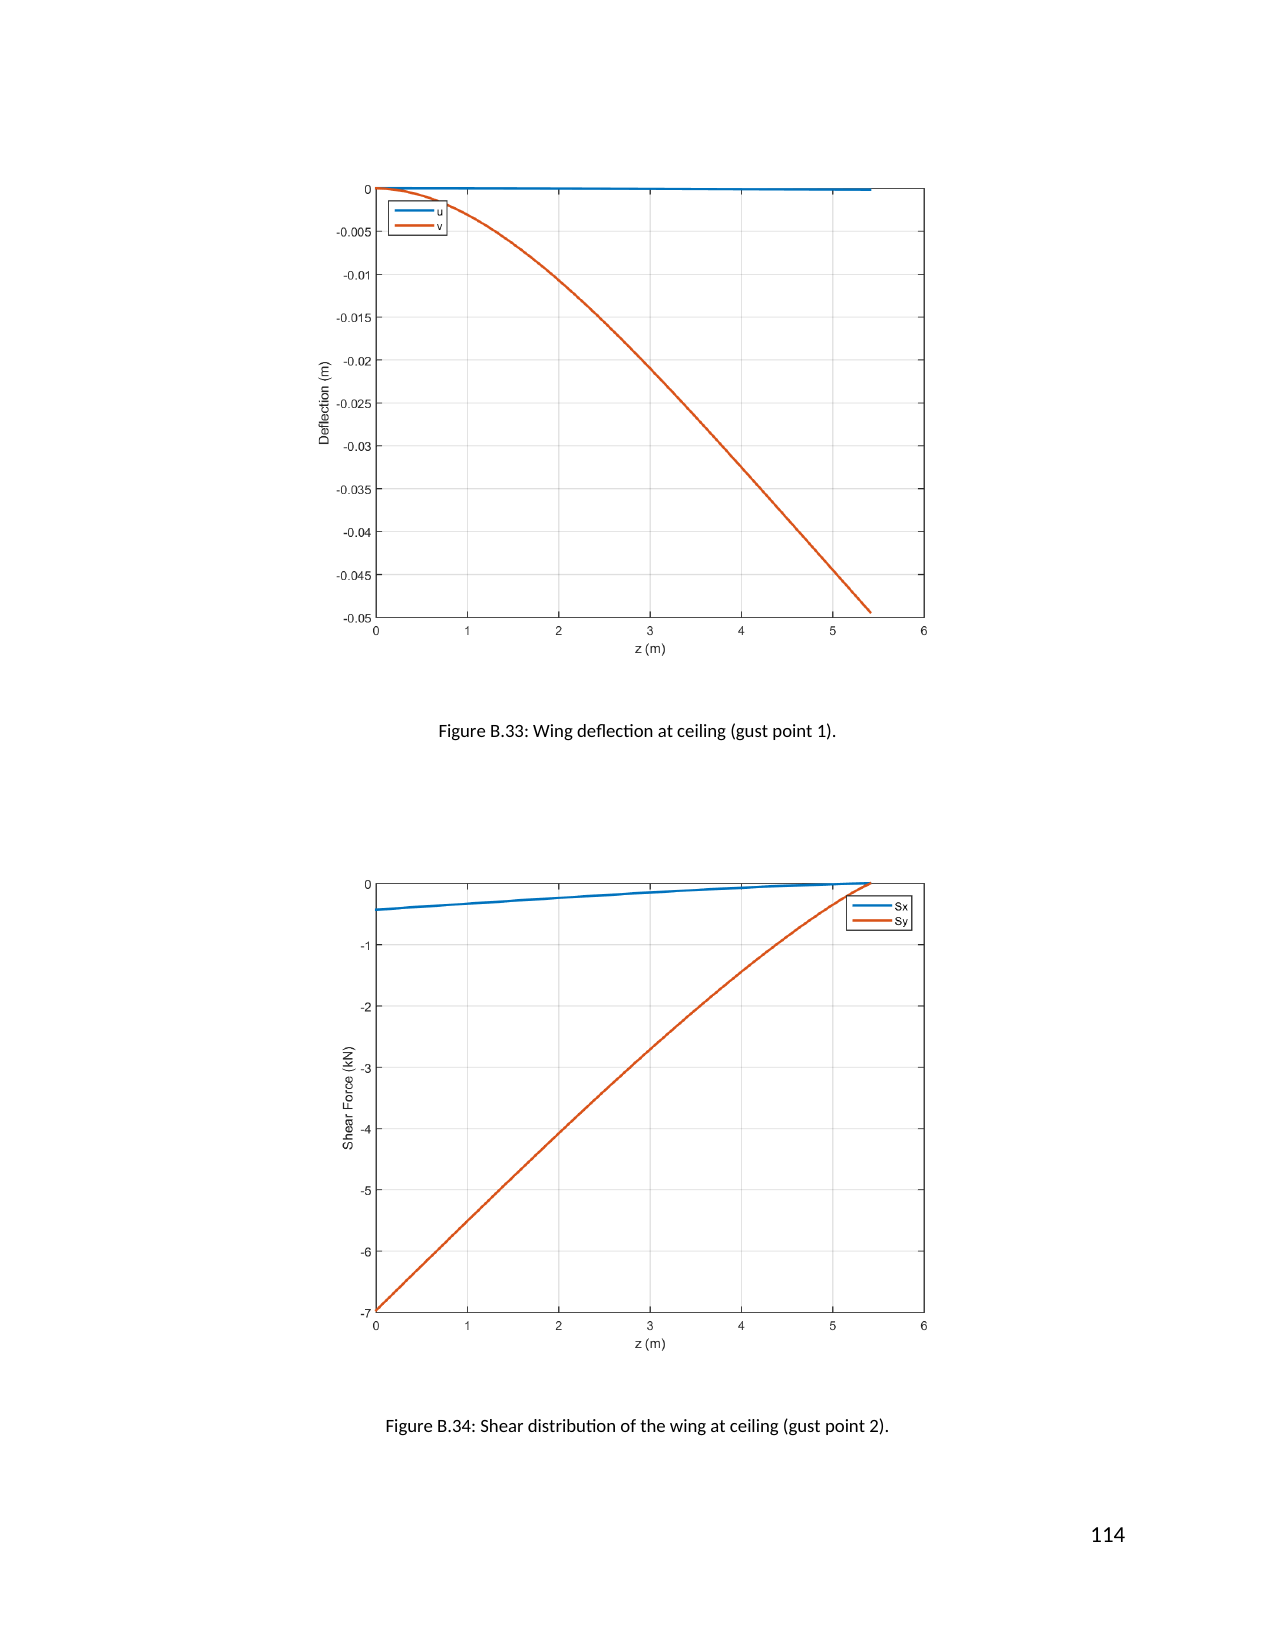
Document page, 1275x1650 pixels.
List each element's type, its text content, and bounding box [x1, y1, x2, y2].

picture [284, 149, 991, 675]
text Figure B.33: Wing deflection at ceiling (gust point 1). [150, 719, 1125, 742]
picture [284, 844, 991, 1370]
text Figure B.34: Shear distribution of the wing at ceiling (gust point 2). [150, 1414, 1125, 1437]
